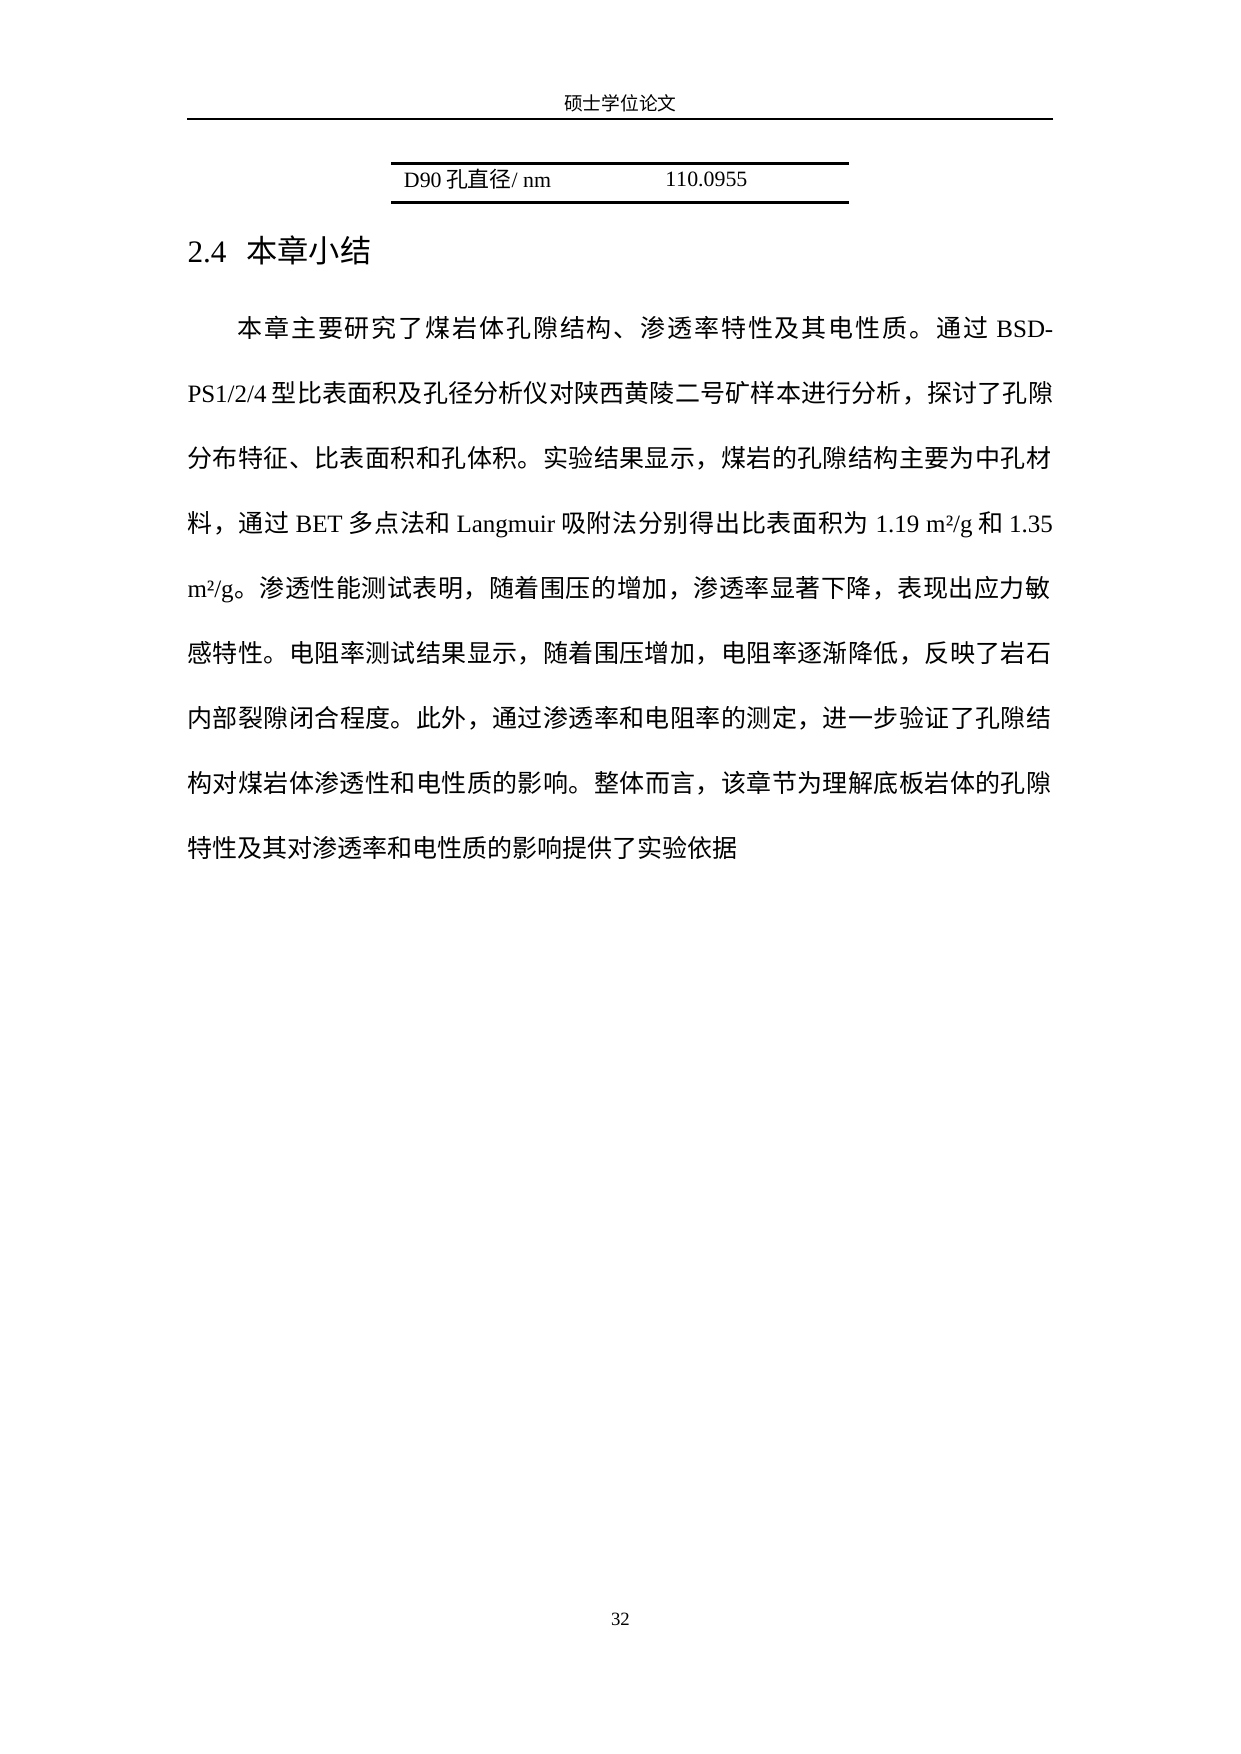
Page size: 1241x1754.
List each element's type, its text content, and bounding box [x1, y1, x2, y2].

table_cell D90孔直径/ nm [391, 165, 563, 201]
table_cell 110.0955 [563, 165, 849, 201]
text 本章主要研究了煤岩体孔隙结构、渗透率特性及其电性质。通过BSD-PS1/2/4型比表面积及孔径分析仪对陕西黄陵二号矿样本进行分析，探讨了孔隙分布特征、比表面积和孔体积。实验结果显示，煤岩的孔隙结构主要为中孔材料，通过BET多点法和Langmuir吸附法分别得出比表面积为1.19 m²/g和1.35 m²/g。渗透性能测试表明，随着围压的增加，渗透率显著下降，表现出应力敏感特性。电阻率测试结果显示，随着围压增加，电阻率逐渐降低，反映了岩石内部裂隙闭合程度。此外，通过渗透率和电阻率的测定，进一步验证了孔隙结构对煤岩体渗透性和电性质的影响。整体而言，该章节为理解底板岩体的孔隙特性及其对渗透率和电性质的影响提供了实验依据 [187, 294, 1053, 879]
list 本章小结 [187, 216, 1053, 281]
